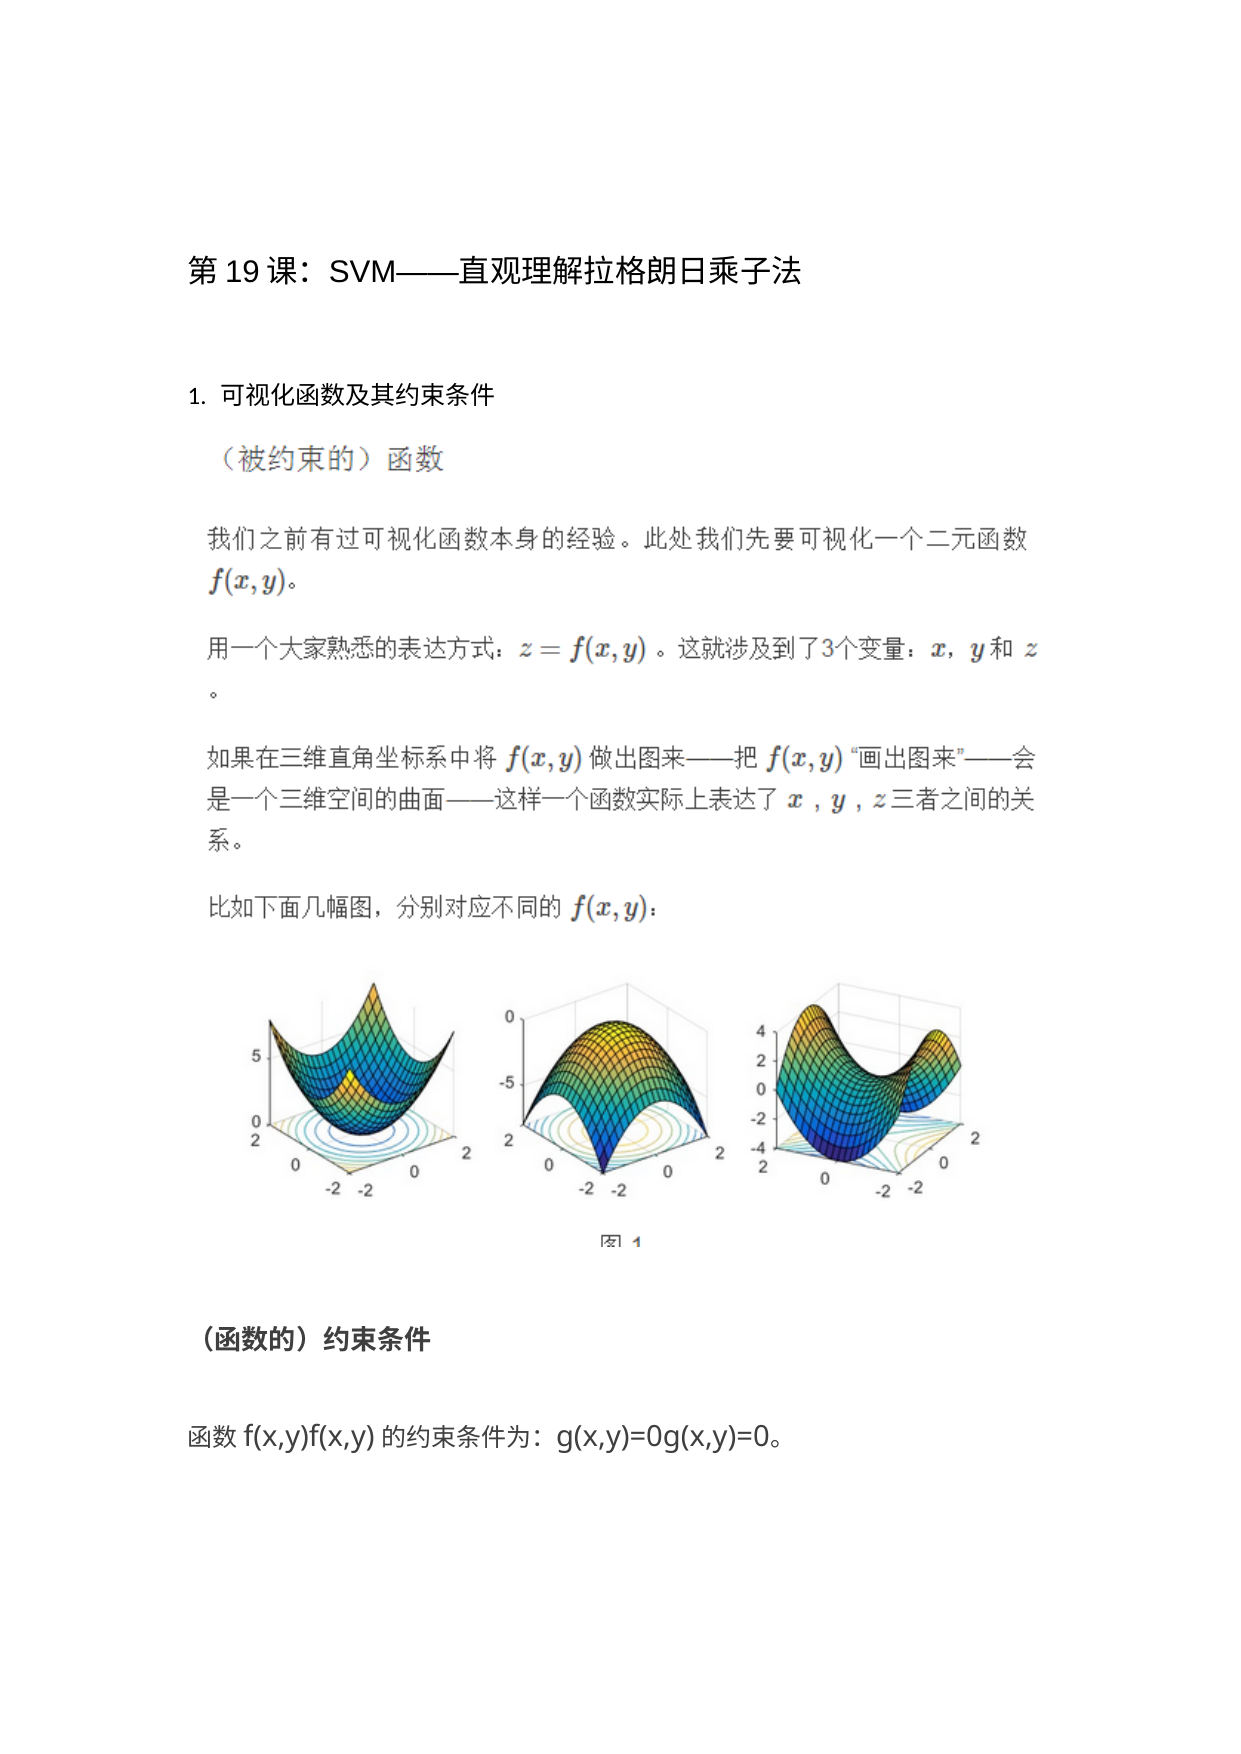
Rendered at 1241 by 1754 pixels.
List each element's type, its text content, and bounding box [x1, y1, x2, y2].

list 可视化函数及其约束条件 [187, 361, 1053, 426]
picture [187, 444, 1053, 1247]
text 函数 f(x,y)f(x,y) 的约束条件为：g(x,y)=0g(x,y)=0。 [187, 1403, 1053, 1468]
subtitle 第19课：SVM——直观理解拉格朗日乘子法 [187, 237, 1053, 302]
subtitle （函数的）约束条件 [187, 1305, 1053, 1370]
